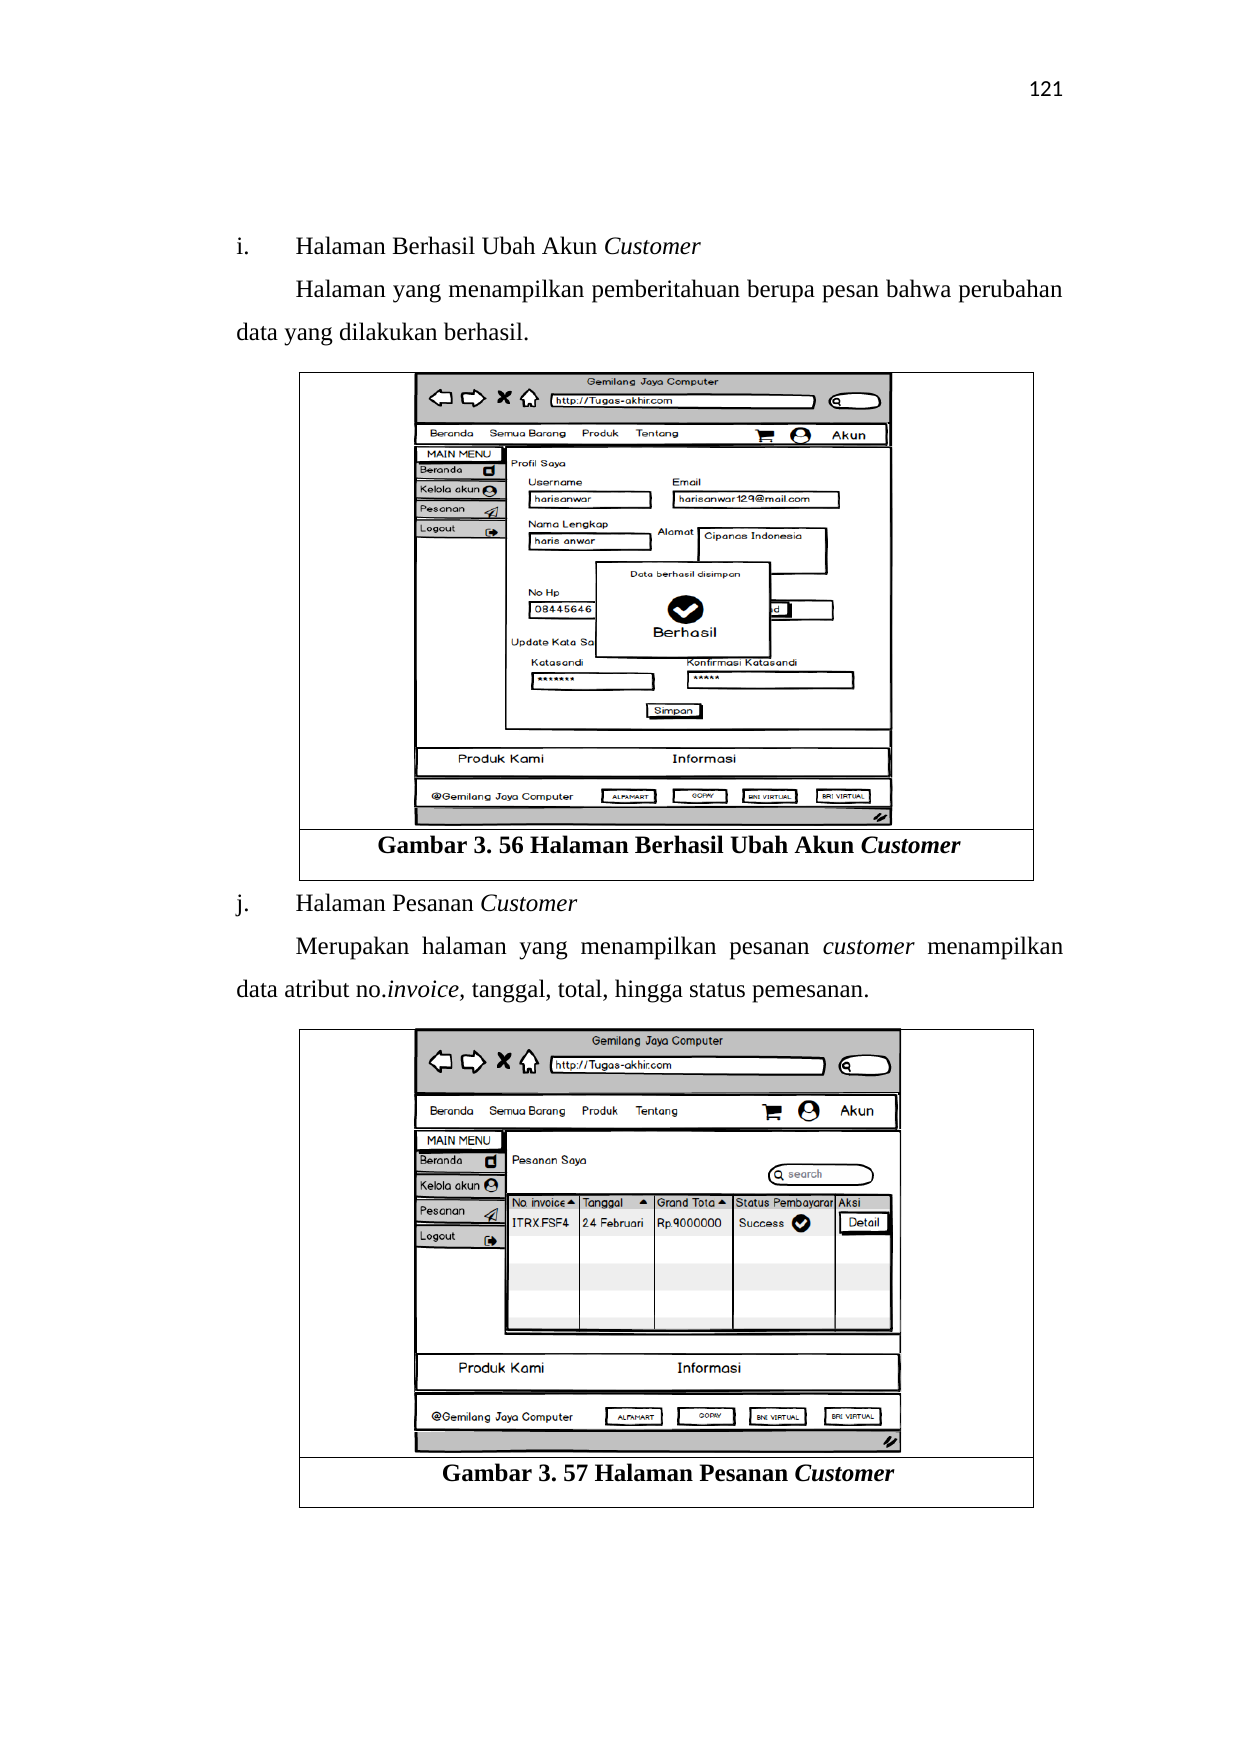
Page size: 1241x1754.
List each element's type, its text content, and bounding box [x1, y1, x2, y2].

list Halaman Pesanan Customer [236, 888, 1063, 917]
table_cell Gambar 3. 57 Halaman Pesanan Customer [300, 1458, 1033, 1507]
list Halaman Berhasil Ubah Akun Customer [236, 231, 1063, 260]
text Merupakan halaman yang menampilkan pesanan customer menampilkan data atribut no.invoice, tanggal, total, hingga status pemesanan. [236, 931, 1063, 1003]
table_header [300, 373, 1033, 829]
text Halaman yang menampilkan pemberitahuan berupa pesan bahwa perubahan data yang dilakukan berhasil. [236, 274, 1063, 346]
table_header [300, 1030, 1033, 1457]
table_cell Gambar 3. 56 Halaman Berhasil Ubah Akun Customer [300, 830, 1033, 880]
